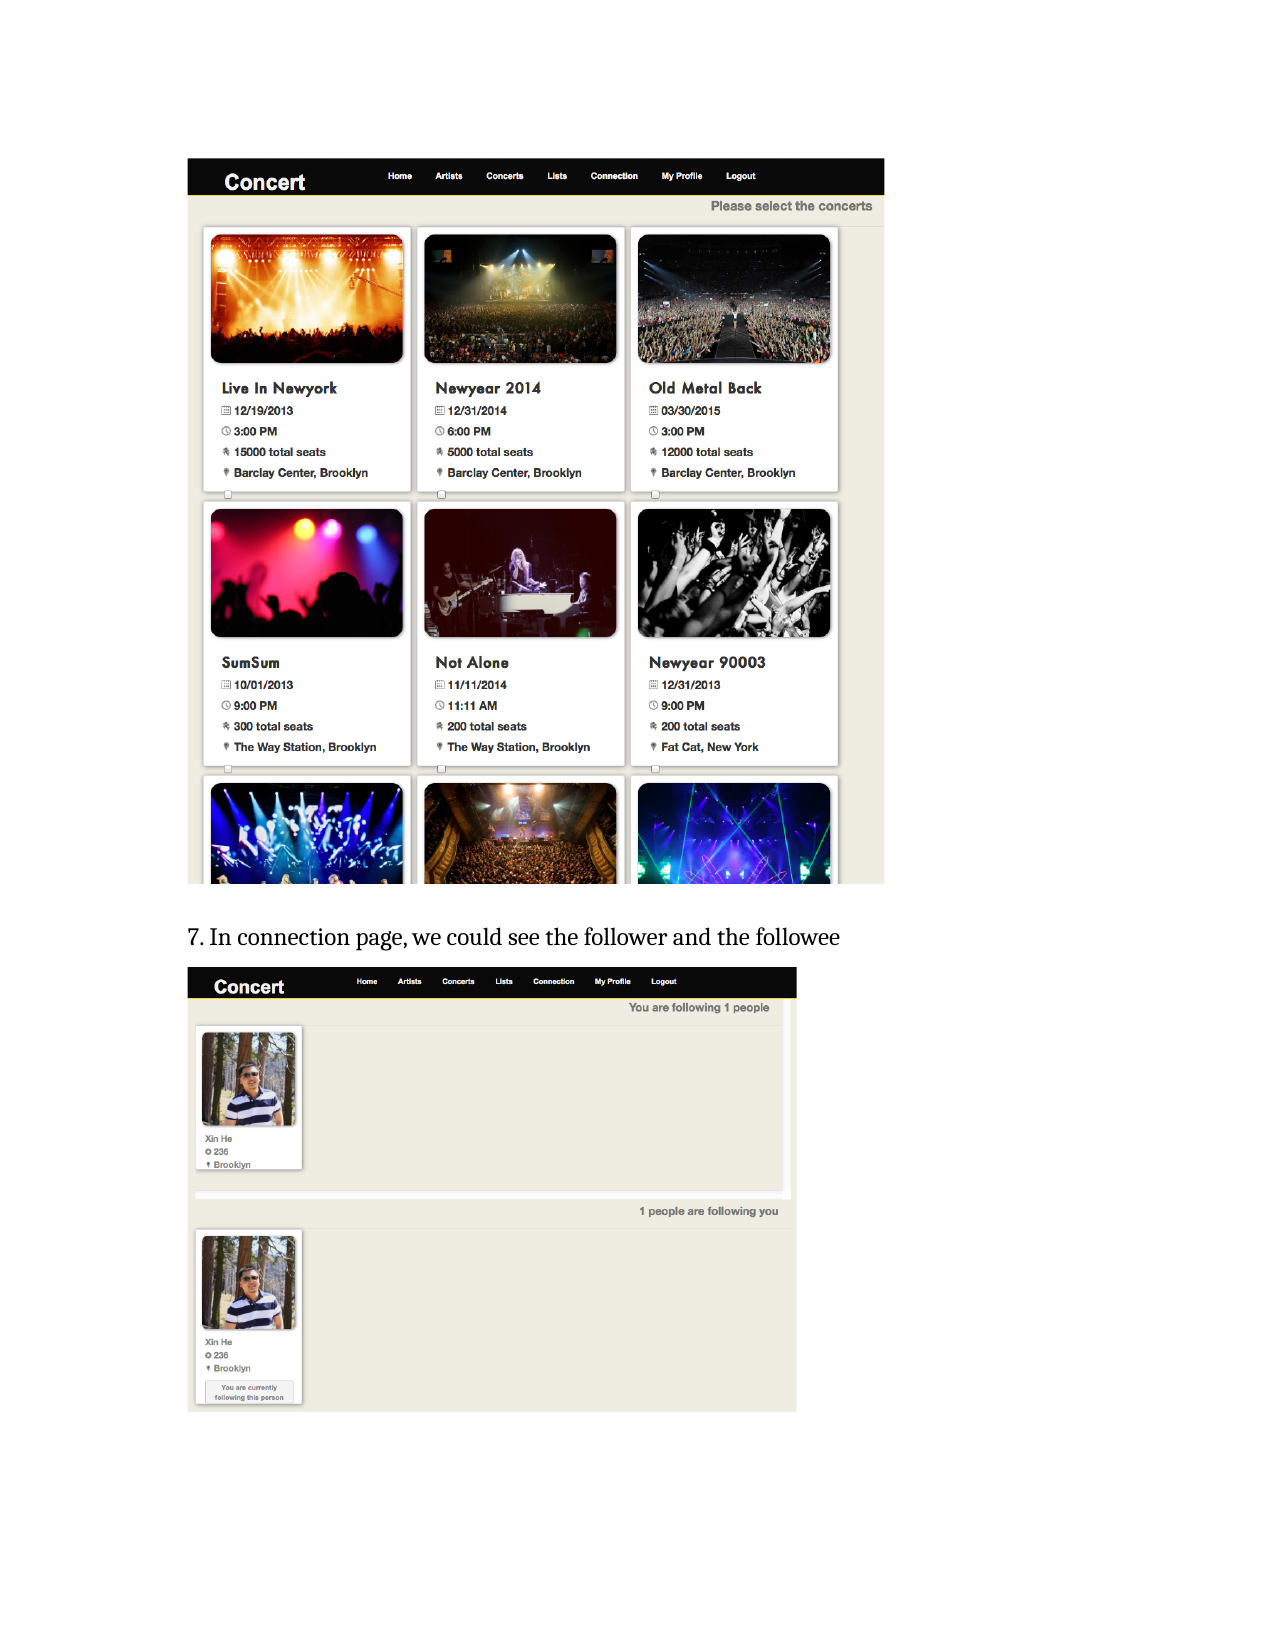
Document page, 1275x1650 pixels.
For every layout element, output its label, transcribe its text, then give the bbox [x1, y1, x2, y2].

text 7. In connection page, we could see the follower and the followee [187, 921, 1087, 953]
picture [187, 967, 797, 1412]
picture [187, 158, 885, 884]
